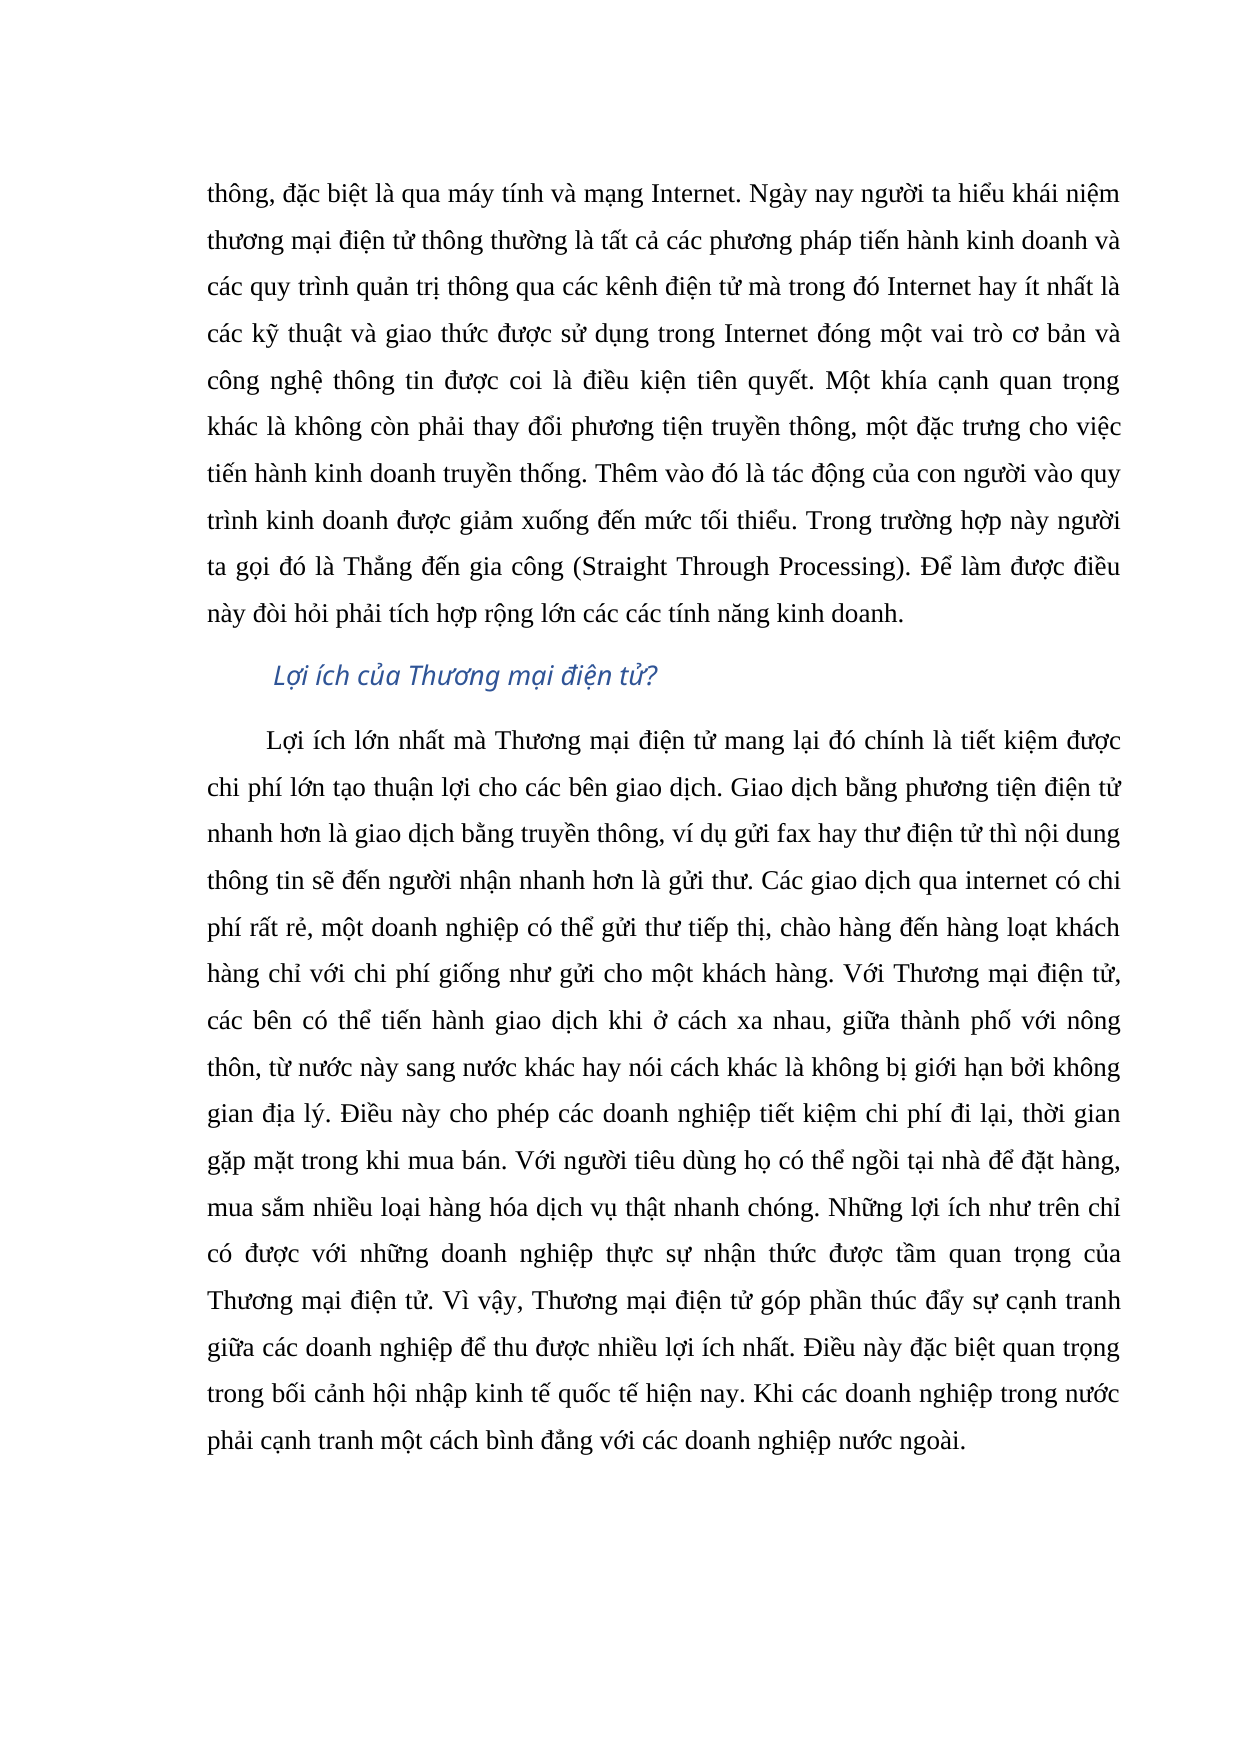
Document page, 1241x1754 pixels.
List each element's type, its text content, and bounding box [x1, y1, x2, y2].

text Lợi ích lớn nhất mà Thương mại điện tử mang lại đó chính là tiết kiệm được chi phí lớn tạo thuận lợi cho các bên giao dịch. Giao dịch bằng phương tiện điện tử nhanh hơn là giao dịch bằng truyền thông, ví dụ gửi fax hay thư điện tử thì nội dung thông tin sẽ đến người nhận nhanh hơn là gửi thư. Các giao dịch qua internet có chi phí rất rẻ, một doanh nghiệp có thể gửi thư tiếp thị, chào hàng đến hàng loạt khách hàng chỉ với chi phí giống như gửi cho một khách hàng. Với Thương mại điện tử, các bên có thể tiến hành giao dịch khi ở cách xa nhau, giữa thành phố với nông thôn, từ nước này sang nước khác hay nói cách khác là không bị giới hạn bởi không gian địa lý. Điều này cho phép các doanh nghiệp tiết kiệm chi phí đi lại, thời gian gặp mặt trong khi mua bán. Với người tiêu dùng họ có thể ngồi tại nhà để đặt hàng, mua sắm nhiều loại hàng hóa dịch vụ thật nhanh chóng. Những lợi ích như trên chỉ có được với những doanh nghiệp thực sự nhận thức được tầm quan trọng của Thương mại điện tử. Vì vậy, Thương mại điện tử góp phần thúc đẩy sự cạnh tranh giữa các doanh nghiệp để thu được nhiều lợi ích nhất. Điều này đặc biệt quan trọng trong bối cảnh hội nhập kinh tế quốc tế hiện nay. Khi các doanh nghiệp trong nước phải cạnh tranh một cách bình đẳng với các doanh nghiệp nước ngoài. [207, 724, 1122, 1455]
text Lợi ích của Thương mại điện tử? [207, 656, 1122, 693]
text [207, 177, 1122, 628]
